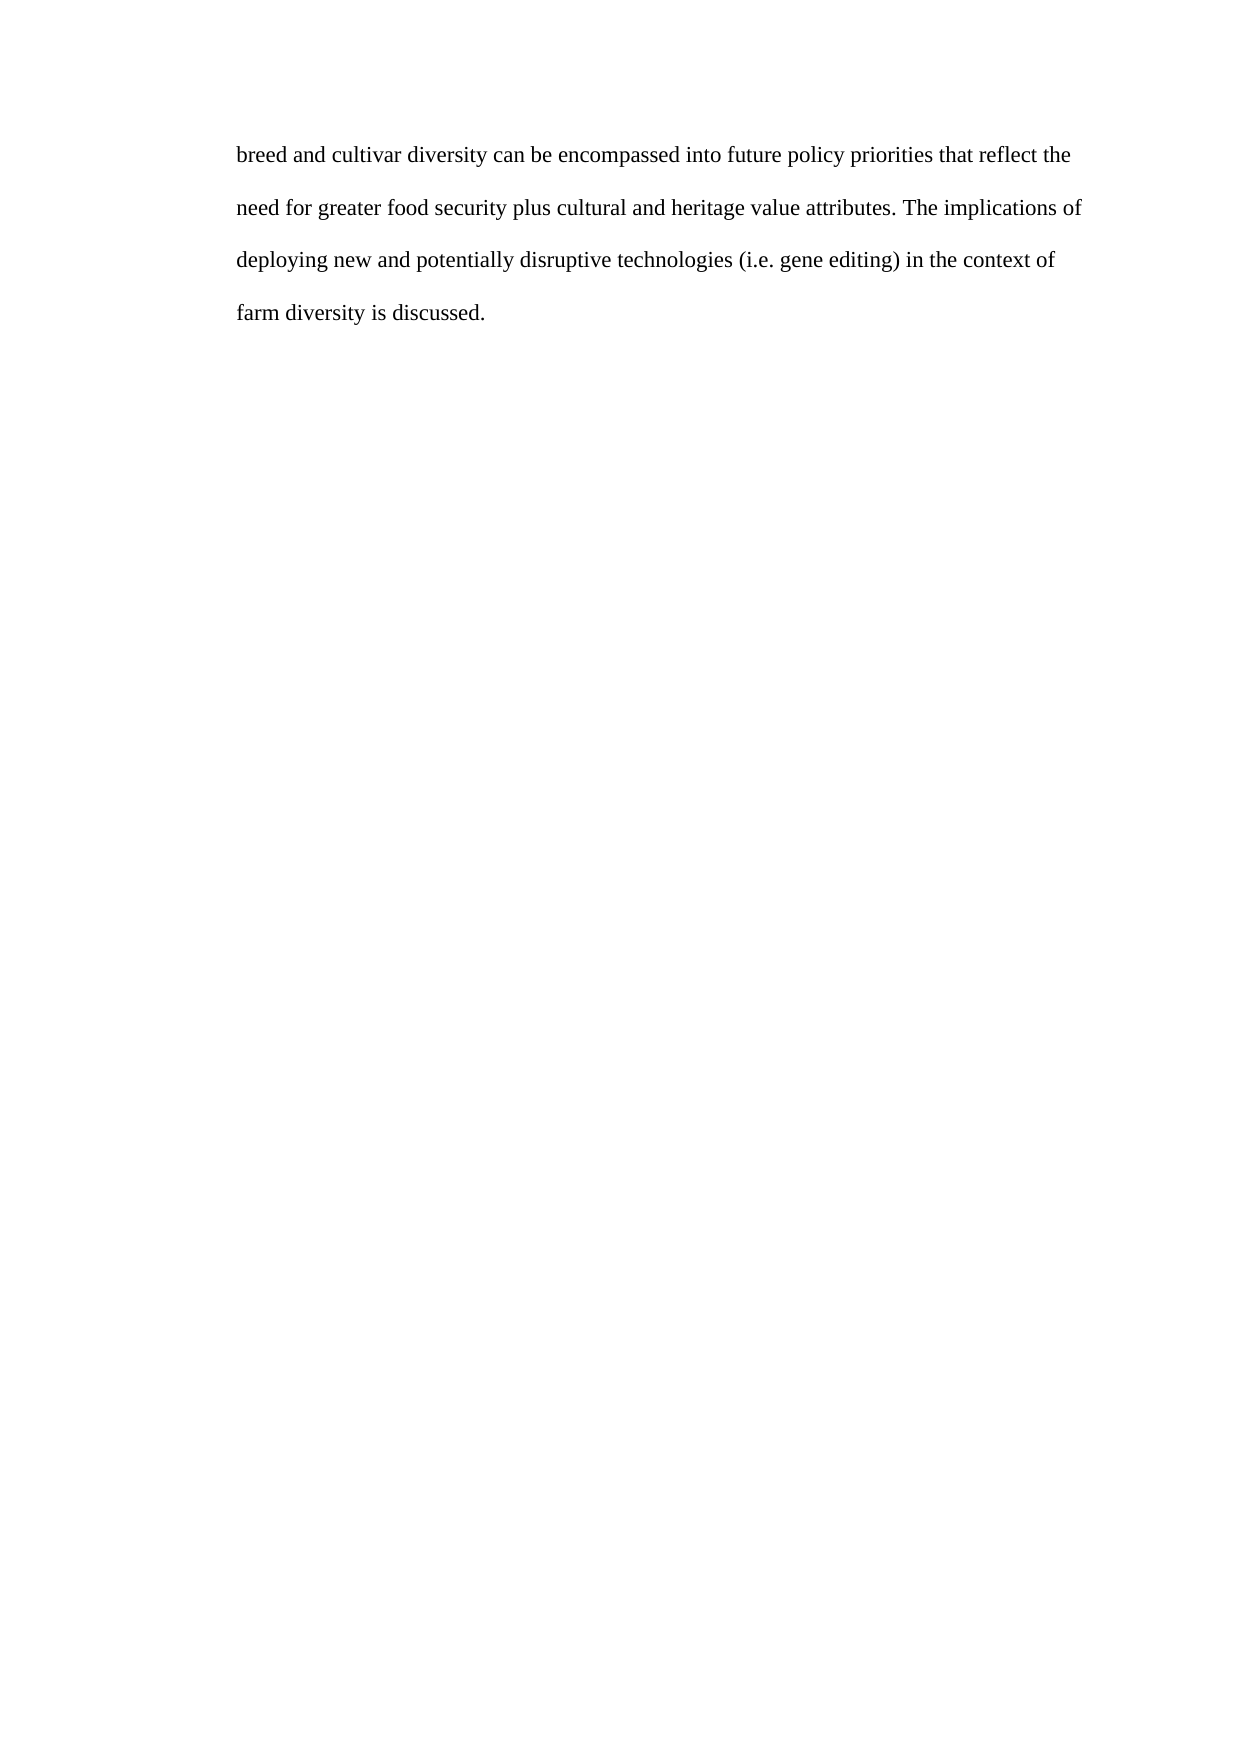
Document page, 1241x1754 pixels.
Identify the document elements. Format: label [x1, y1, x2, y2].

text [236, 141, 1092, 326]
